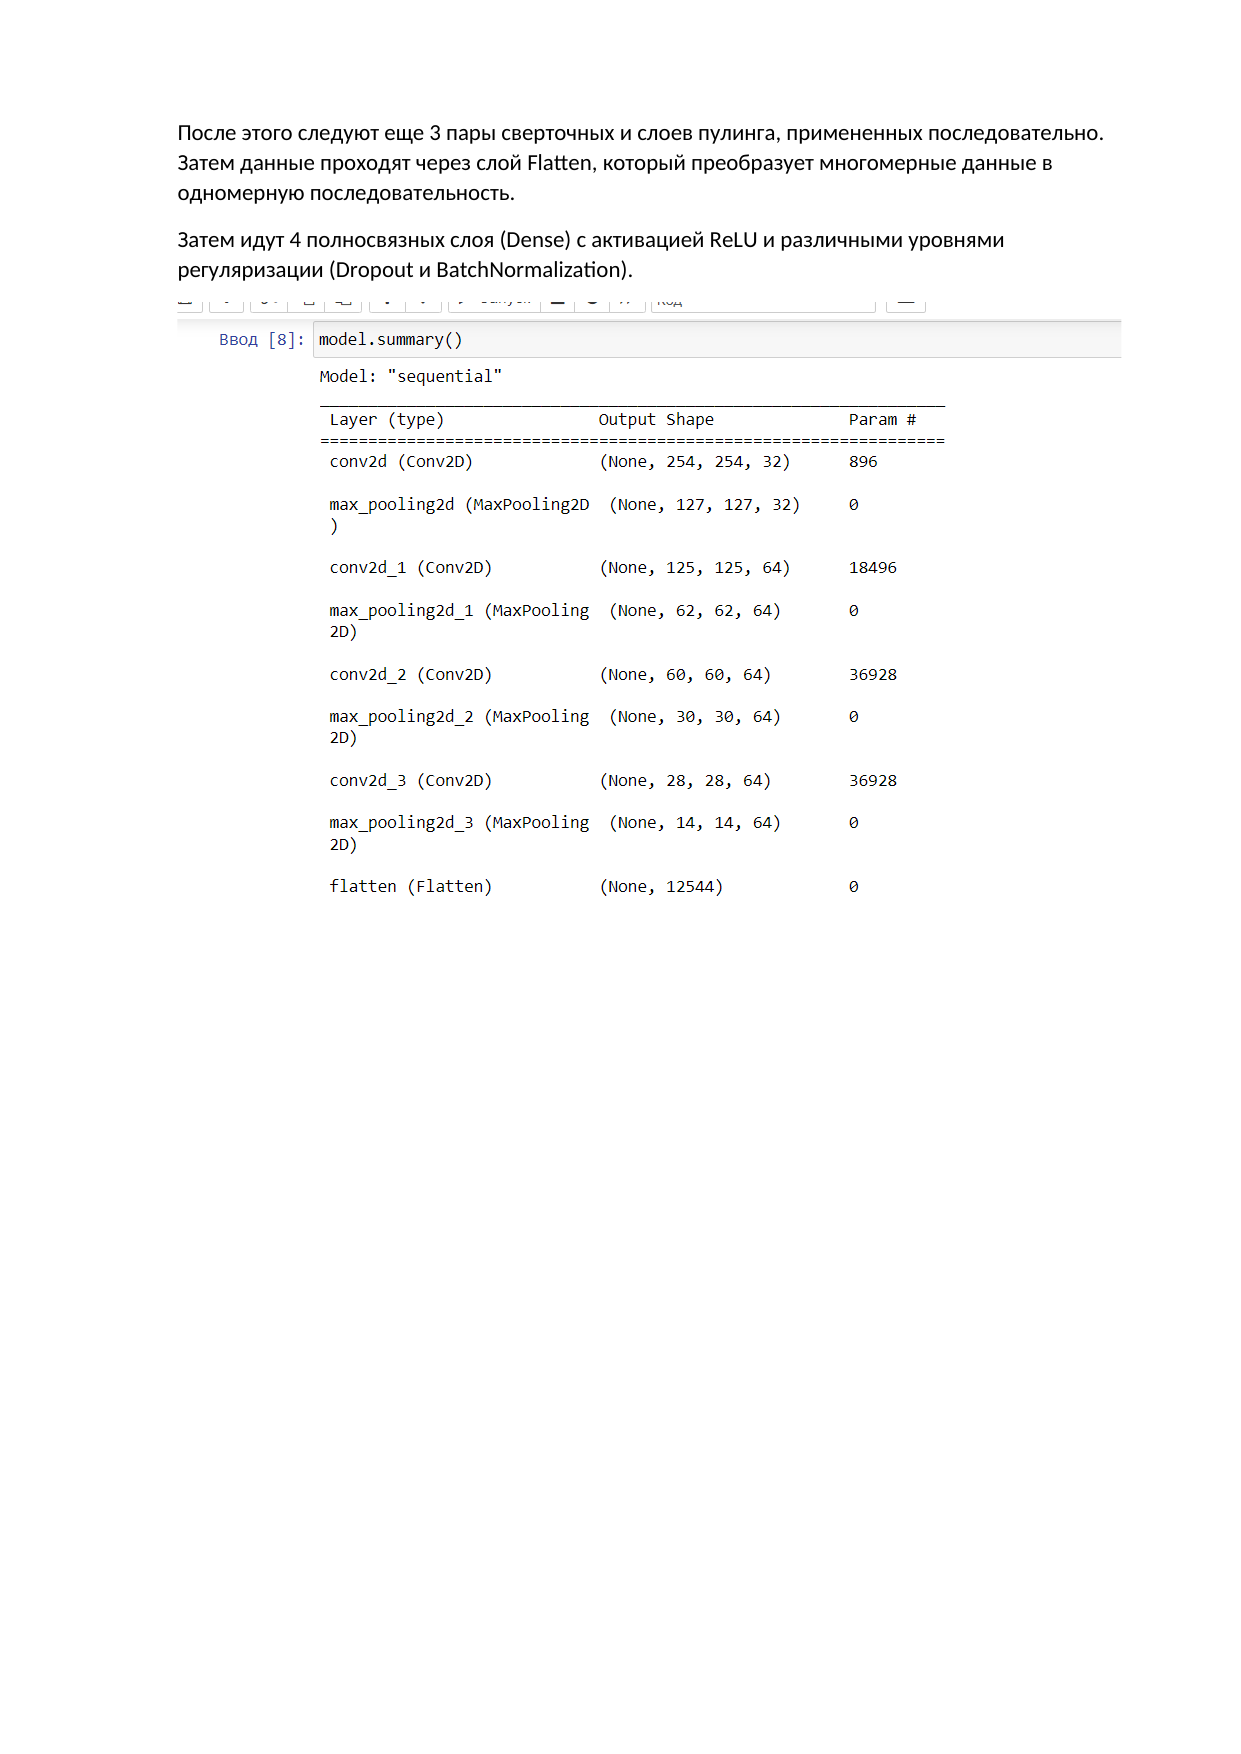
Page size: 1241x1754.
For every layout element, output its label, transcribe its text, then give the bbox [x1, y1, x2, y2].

text После этого следуют еще 3 пары сверточных и слоев пулинга, примененных последовательно. Затем данные проходят через слой Flatten, который преобразует многомерные данные в одномерную последовательность. [177, 118, 1152, 207]
picture [177, 302, 1122, 920]
text Затем идут 4 полносвязных слоя (Dense) с активацией ReLU и различными уровнями регуляризации (Dropout и BatchNormalization). [177, 225, 1152, 284]
